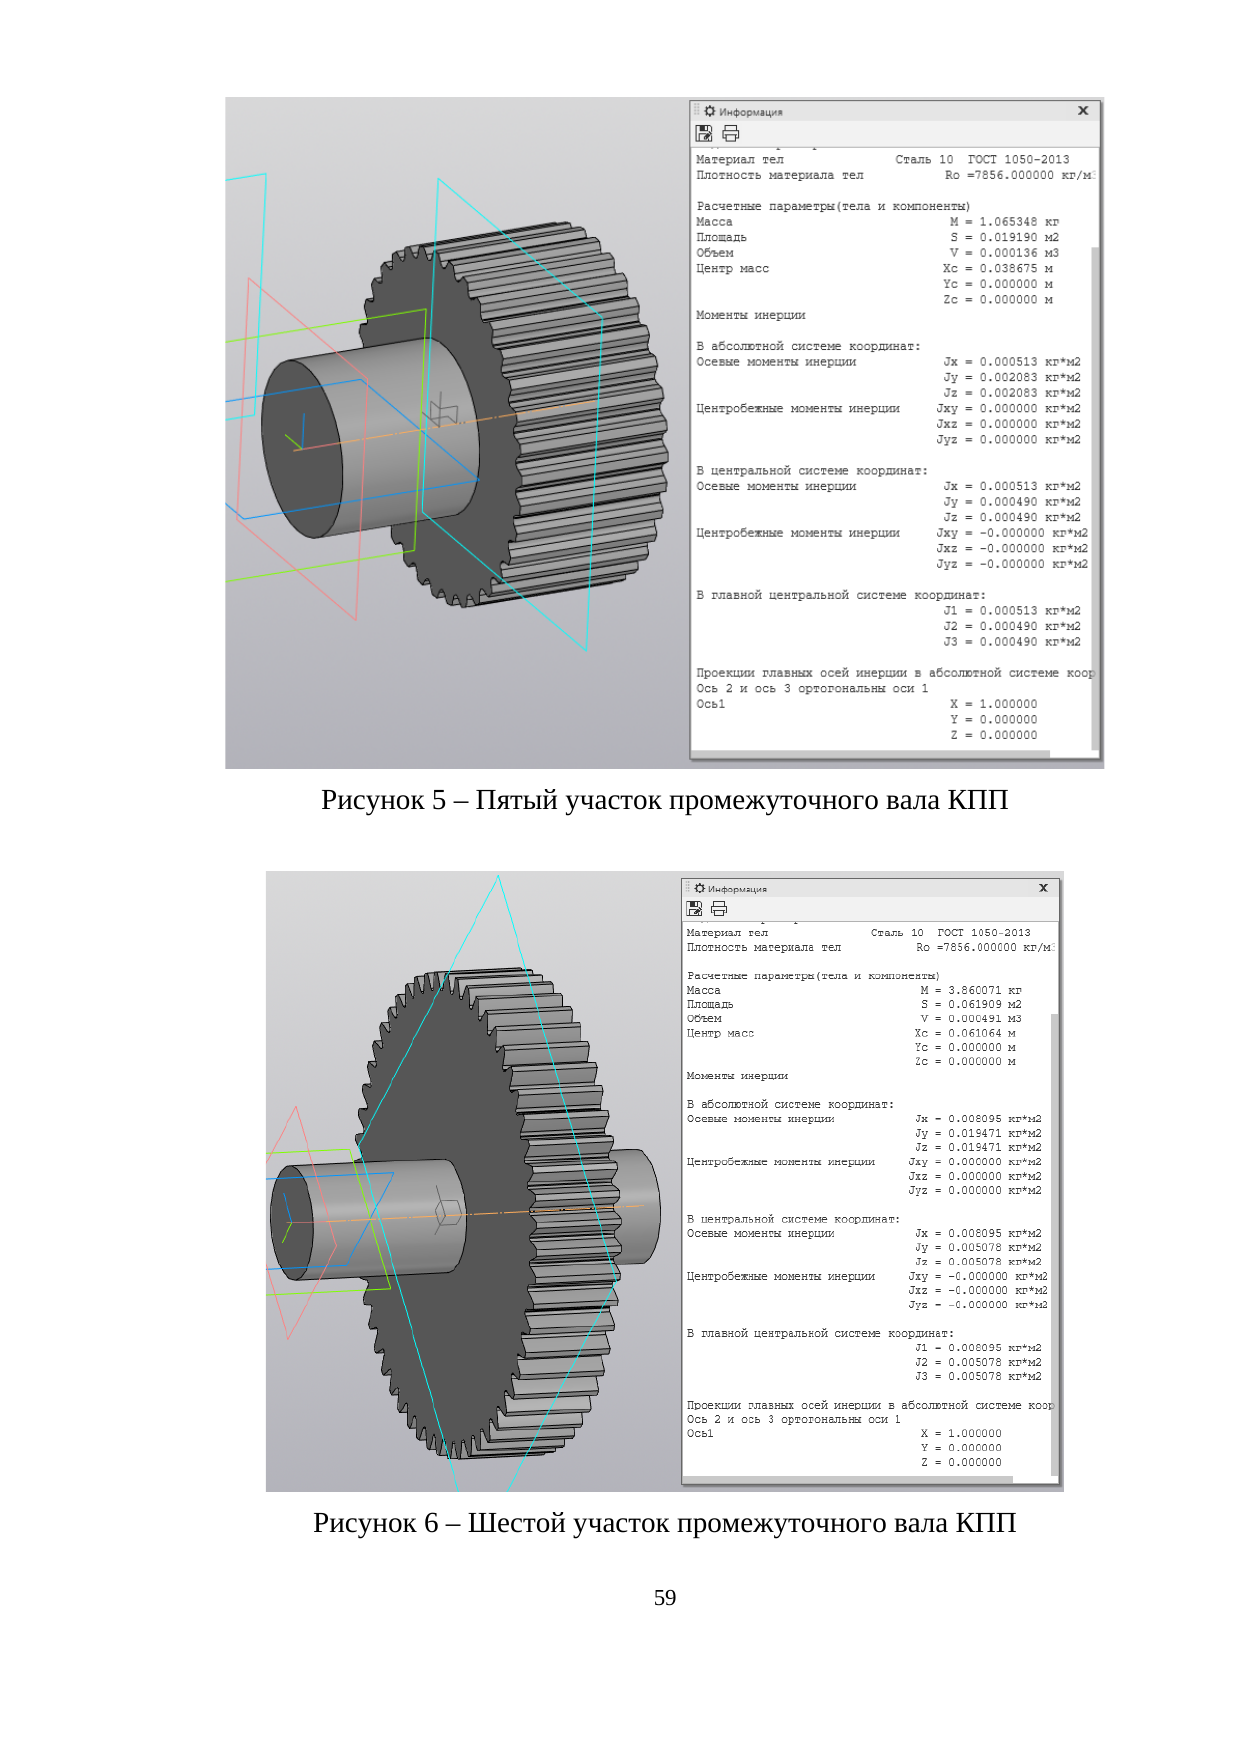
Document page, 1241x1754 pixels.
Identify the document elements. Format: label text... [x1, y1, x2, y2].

picture [265, 871, 1064, 1492]
text Рисунок 5 – Пятый участок промежуточного вала КПП [133, 782, 1196, 816]
text Рисунок 6 – Шестой участок промежуточного вала КПП [133, 1505, 1196, 1539]
picture [225, 97, 1105, 769]
